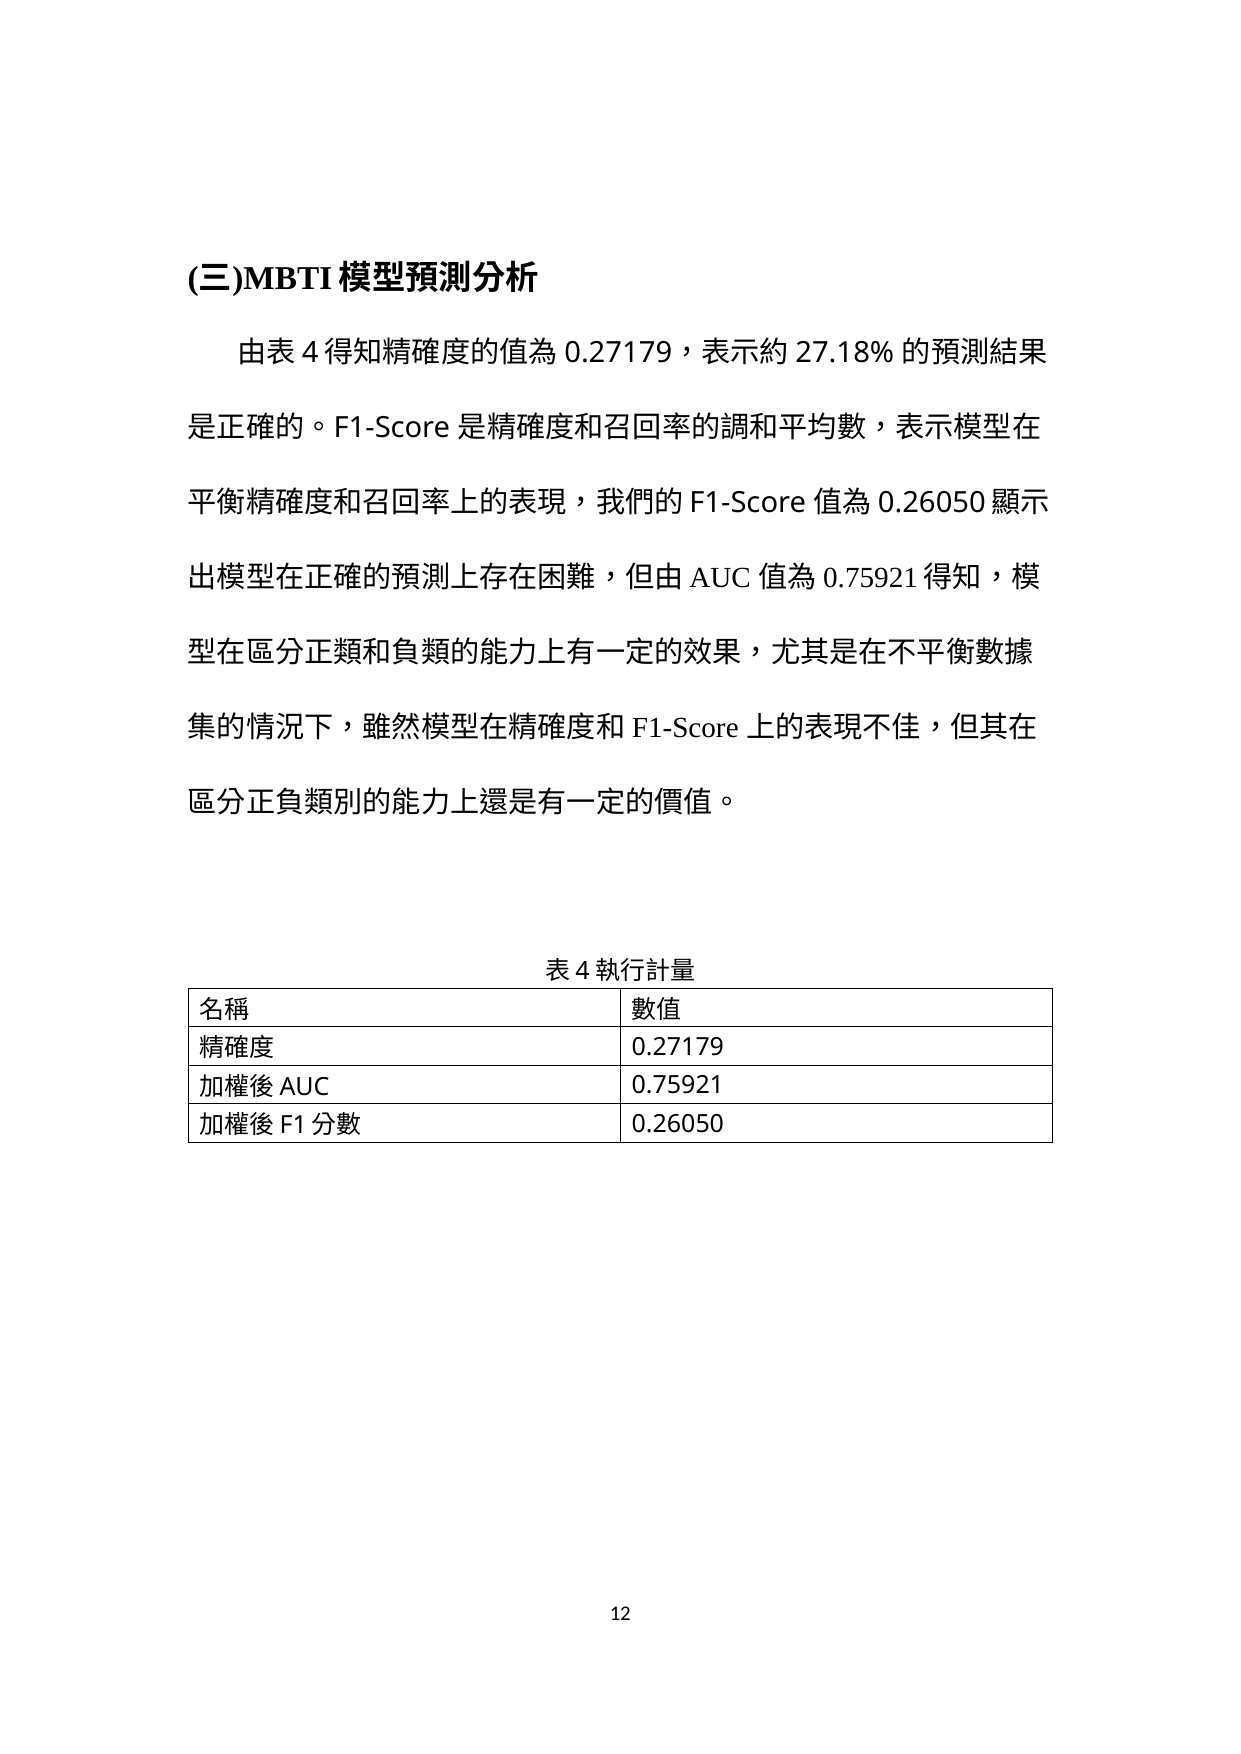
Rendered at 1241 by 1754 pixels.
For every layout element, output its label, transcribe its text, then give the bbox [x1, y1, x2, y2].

table_cell 0.75921 [621, 1066, 1052, 1103]
table_header 名稱 [189, 989, 620, 1026]
table_cell 精確度 [189, 1027, 620, 1064]
table_header 數值 [621, 989, 1052, 1026]
text (三)MBTI模型預測分析 [187, 237, 1053, 312]
table_cell 0.27179 [621, 1027, 1052, 1064]
table_cell 加權後AUC [189, 1066, 620, 1103]
text 表四 執行計量 [187, 950, 1053, 987]
table_cell 0.26050 [621, 1104, 1052, 1142]
table_cell 加權後F1分數 [189, 1104, 620, 1142]
text 由表四得知精確度的值為 0.27179，表示約 27.18% 的預測結果是正確的。F1-Score 是精確度和召回率的調和平均數，表示模型在平衡精確度和召回率上的表現，我們的F1-Score 值為0.26050顯示出模型在正確的預測上存在困難，但由AUC 值為 0.75921得知，模型在區分正類和負類的能力上有一定的效果，尤其是在不平衡數據集的情況下，雖然模型在精確度和 F1-Score 上的表現不佳，但其在區分正負類別的能力上還是有一定的價值。 [187, 312, 1053, 837]
